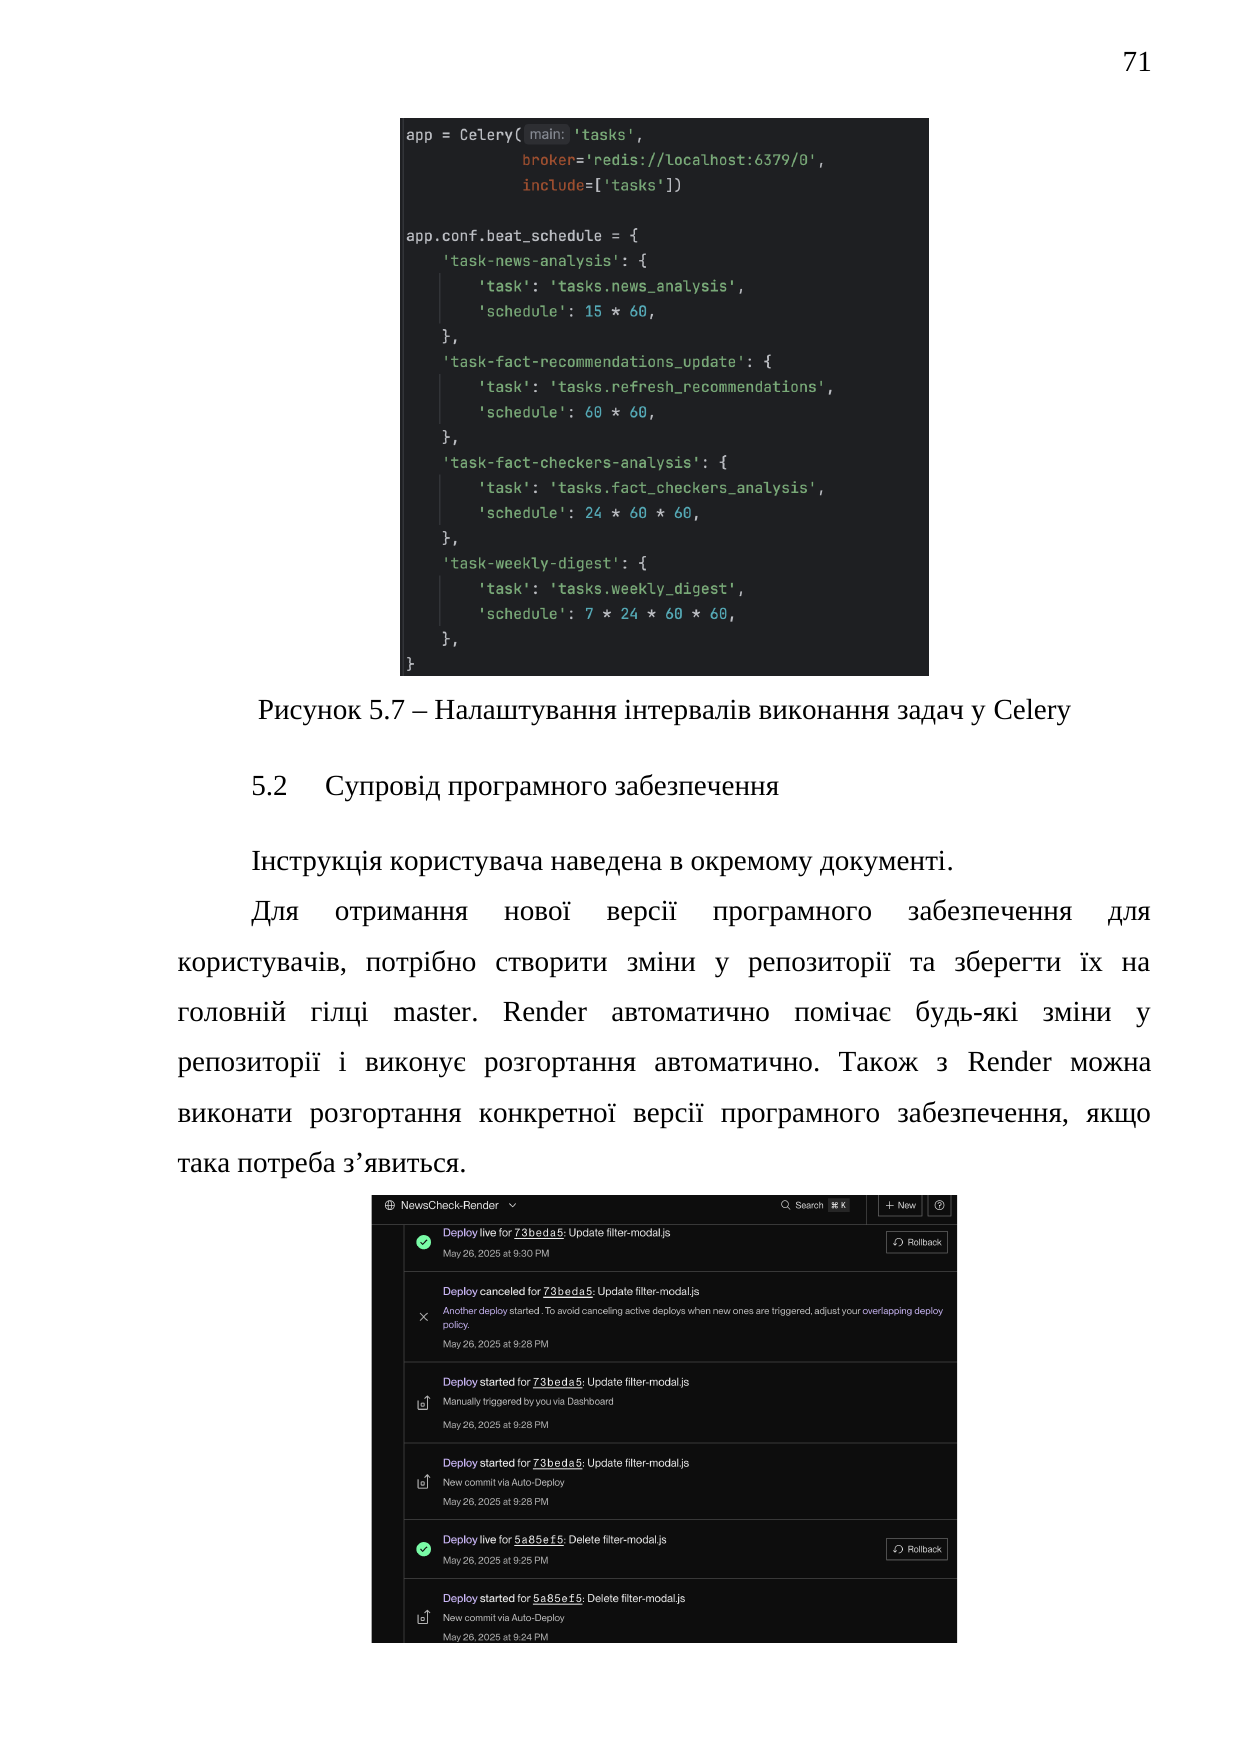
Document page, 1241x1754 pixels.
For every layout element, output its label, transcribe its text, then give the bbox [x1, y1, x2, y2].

picture [371, 1195, 958, 1643]
text Рисунок 5.7 – Налаштування інтервалів виконання задач у Celery [177, 692, 1152, 726]
text Для отримання нової версії програмного забезпечення для користувачів, потрібно створити зміни у репозиторії та зберегти їх на головній гілці master. Render автоматично помічає будь-які зміни у репозиторії і виконує розгортання автоматично. Також з Render можна виконати розгортання конкретної версії програмного забезпечення, якщо така потреба з’явиться. [177, 893, 1152, 1178]
subtitle Супровід програмного забезпечення [251, 768, 1152, 801]
picture [400, 118, 929, 676]
text Інструкція користувача наведена в окремому документі. [177, 843, 1152, 877]
